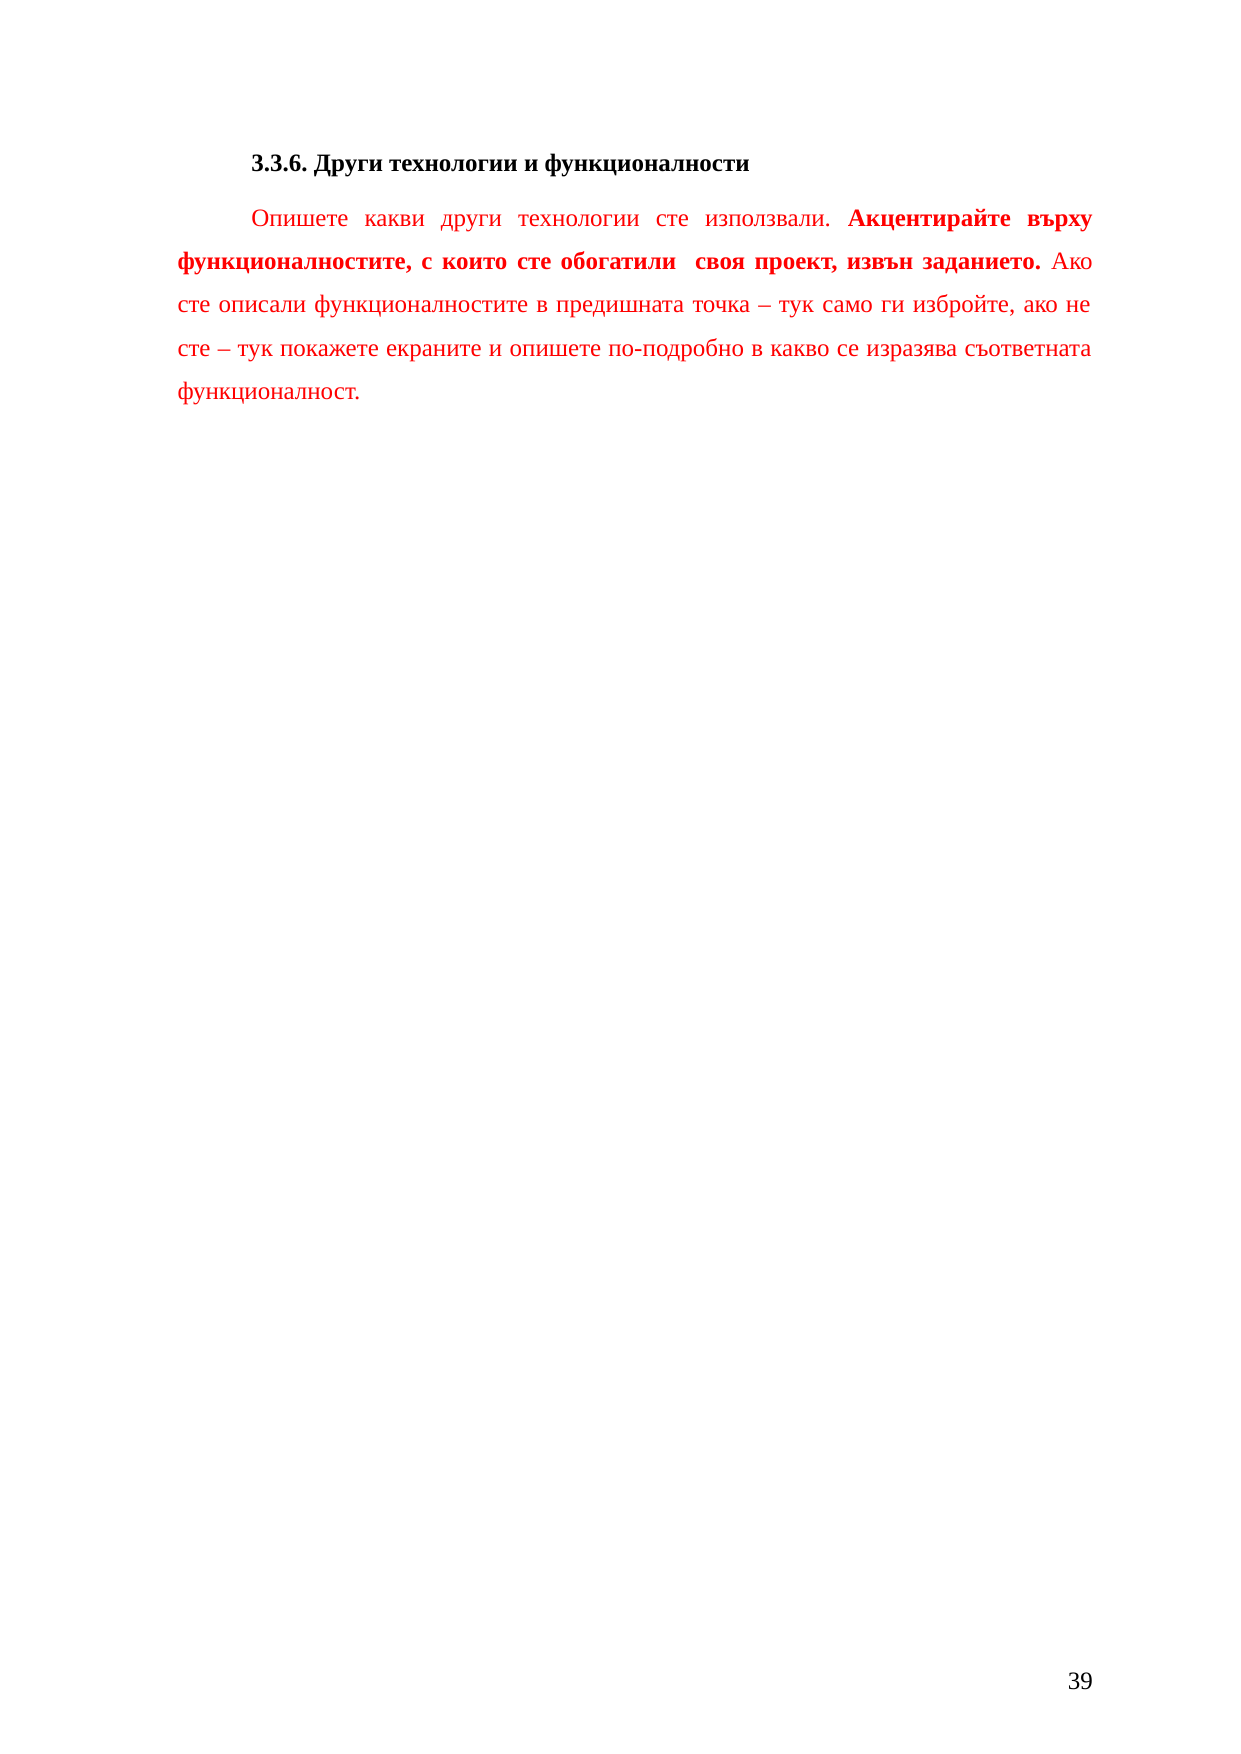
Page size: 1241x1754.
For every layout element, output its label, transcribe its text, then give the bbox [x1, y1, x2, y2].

text Опишете какви други технологии сте използвали. Акцентирайте върху функционалностите, с които сте обогатили своя проект, извън заданието. Ако сте описали функционалностите в предишната точка – тук само ги избройте, ако не сте – тук покажете екраните и опишете по-подробно в какво се изразява съответната функционалност. [177, 203, 1092, 404]
subtitle 3.3.6. Други технологии и функционалности [177, 148, 1092, 176]
